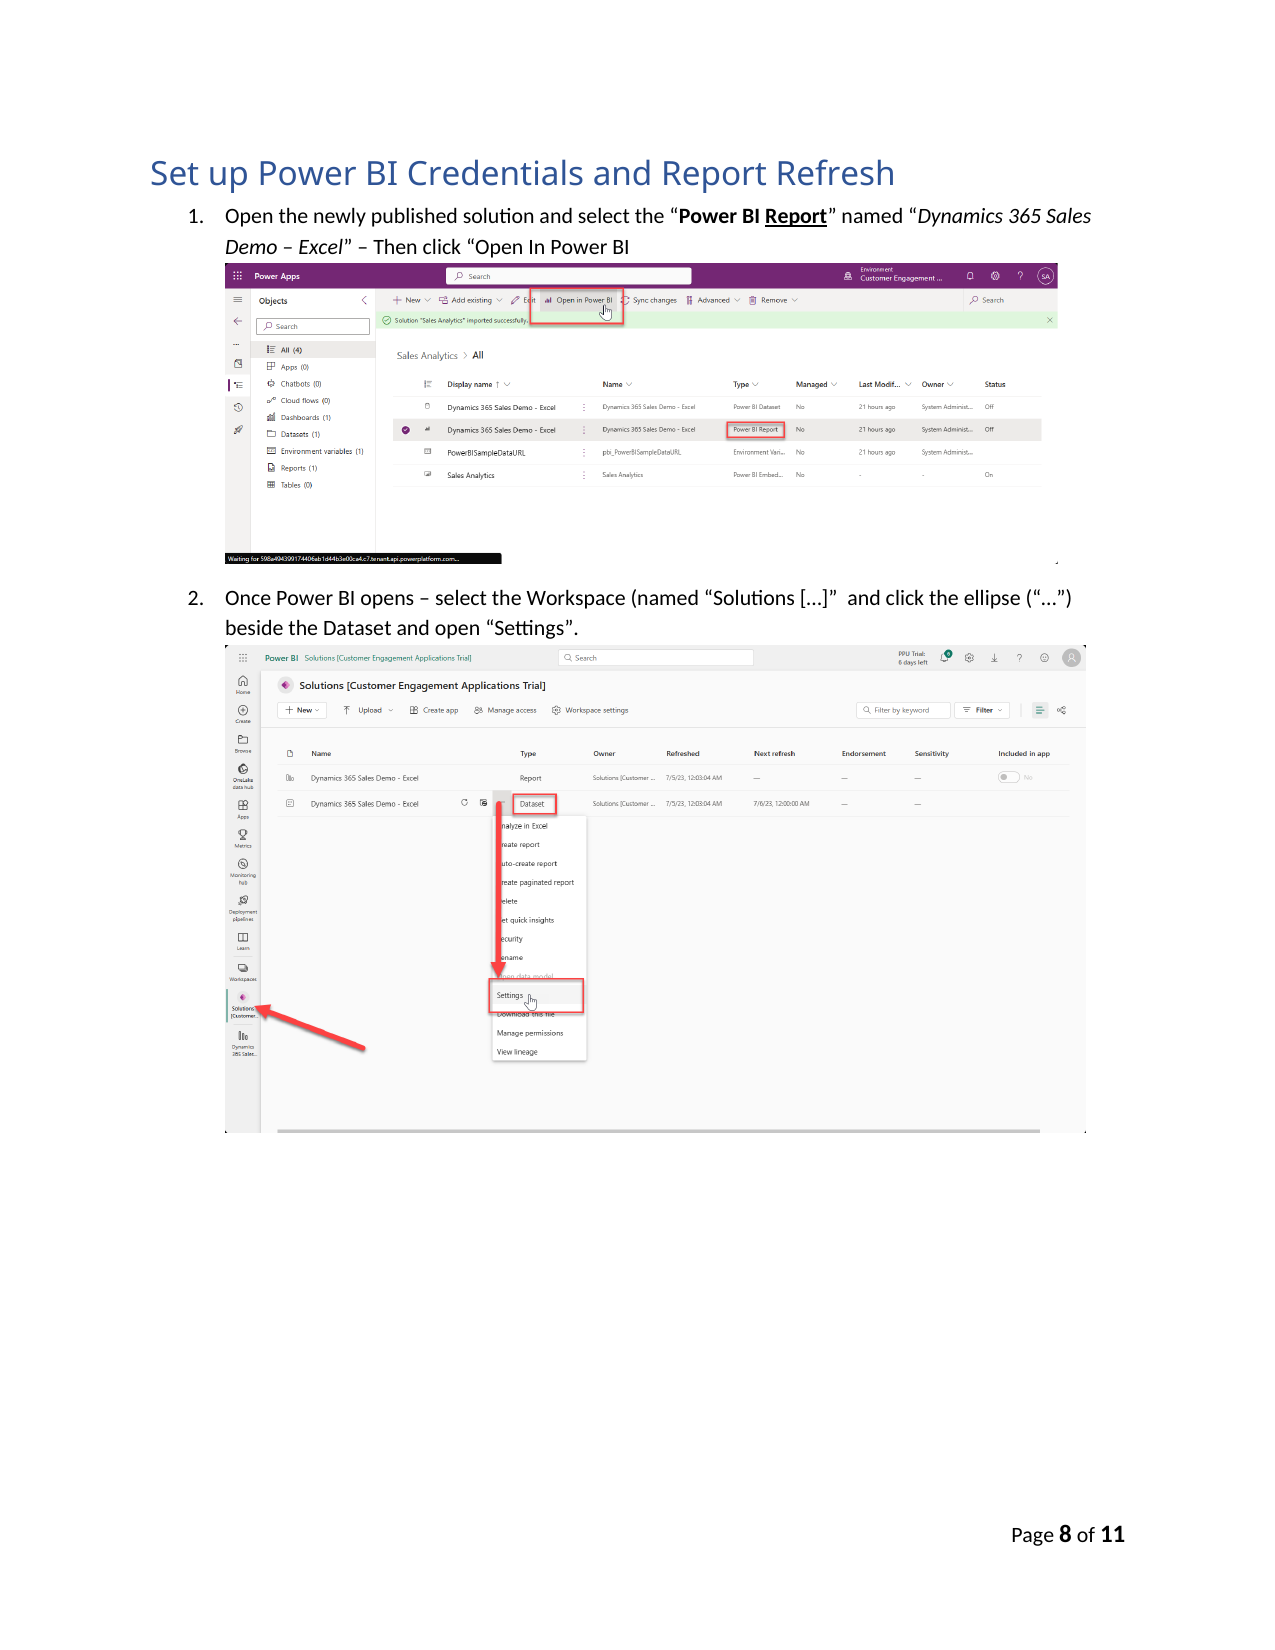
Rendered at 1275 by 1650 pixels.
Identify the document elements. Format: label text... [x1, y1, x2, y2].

picture [225, 263, 1058, 564]
picture [225, 645, 1086, 1133]
subtitle Set up Power BI Credentials and Report Refresh [150, 150, 1125, 195]
